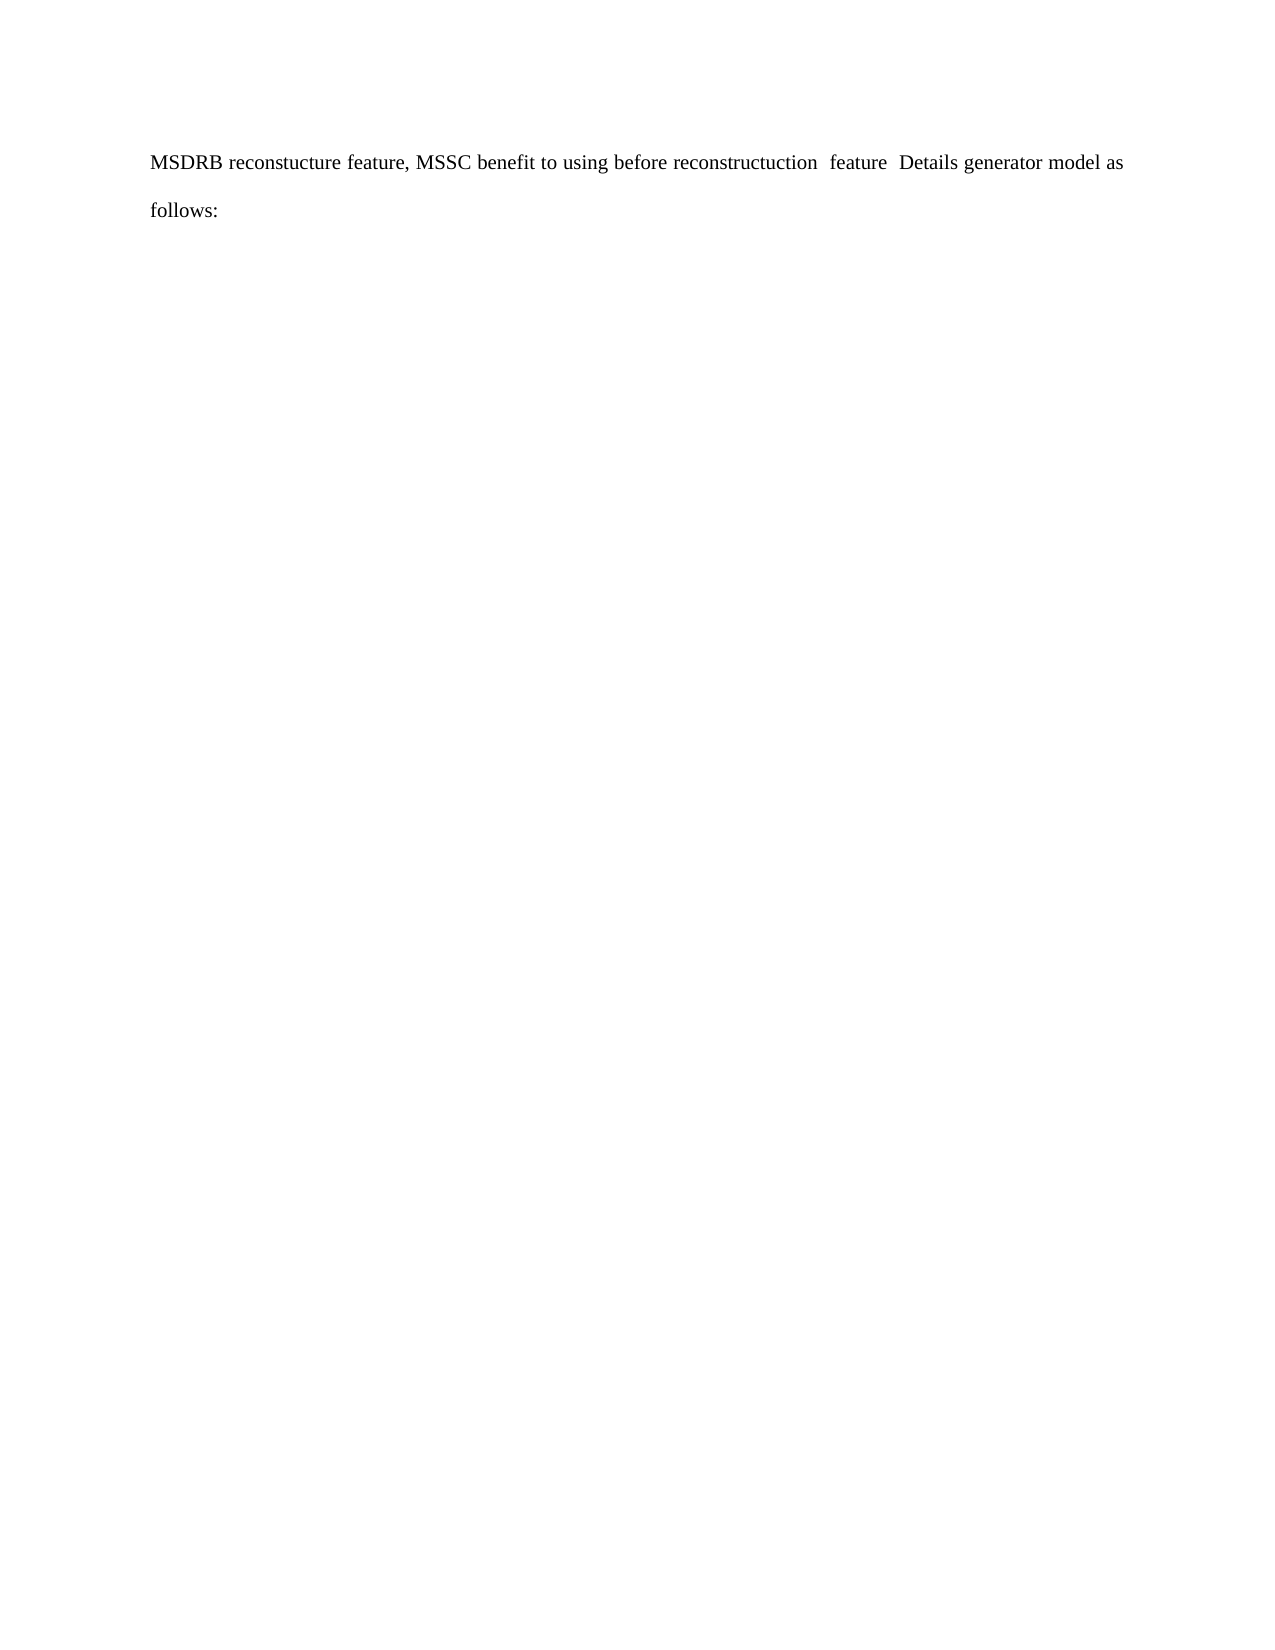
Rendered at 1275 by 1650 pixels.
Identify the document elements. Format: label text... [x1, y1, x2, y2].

text MSDRB reconstucture feature, MSSC benefit to using before reconstructuction feature Details generator model as follows: [150, 150, 1125, 222]
